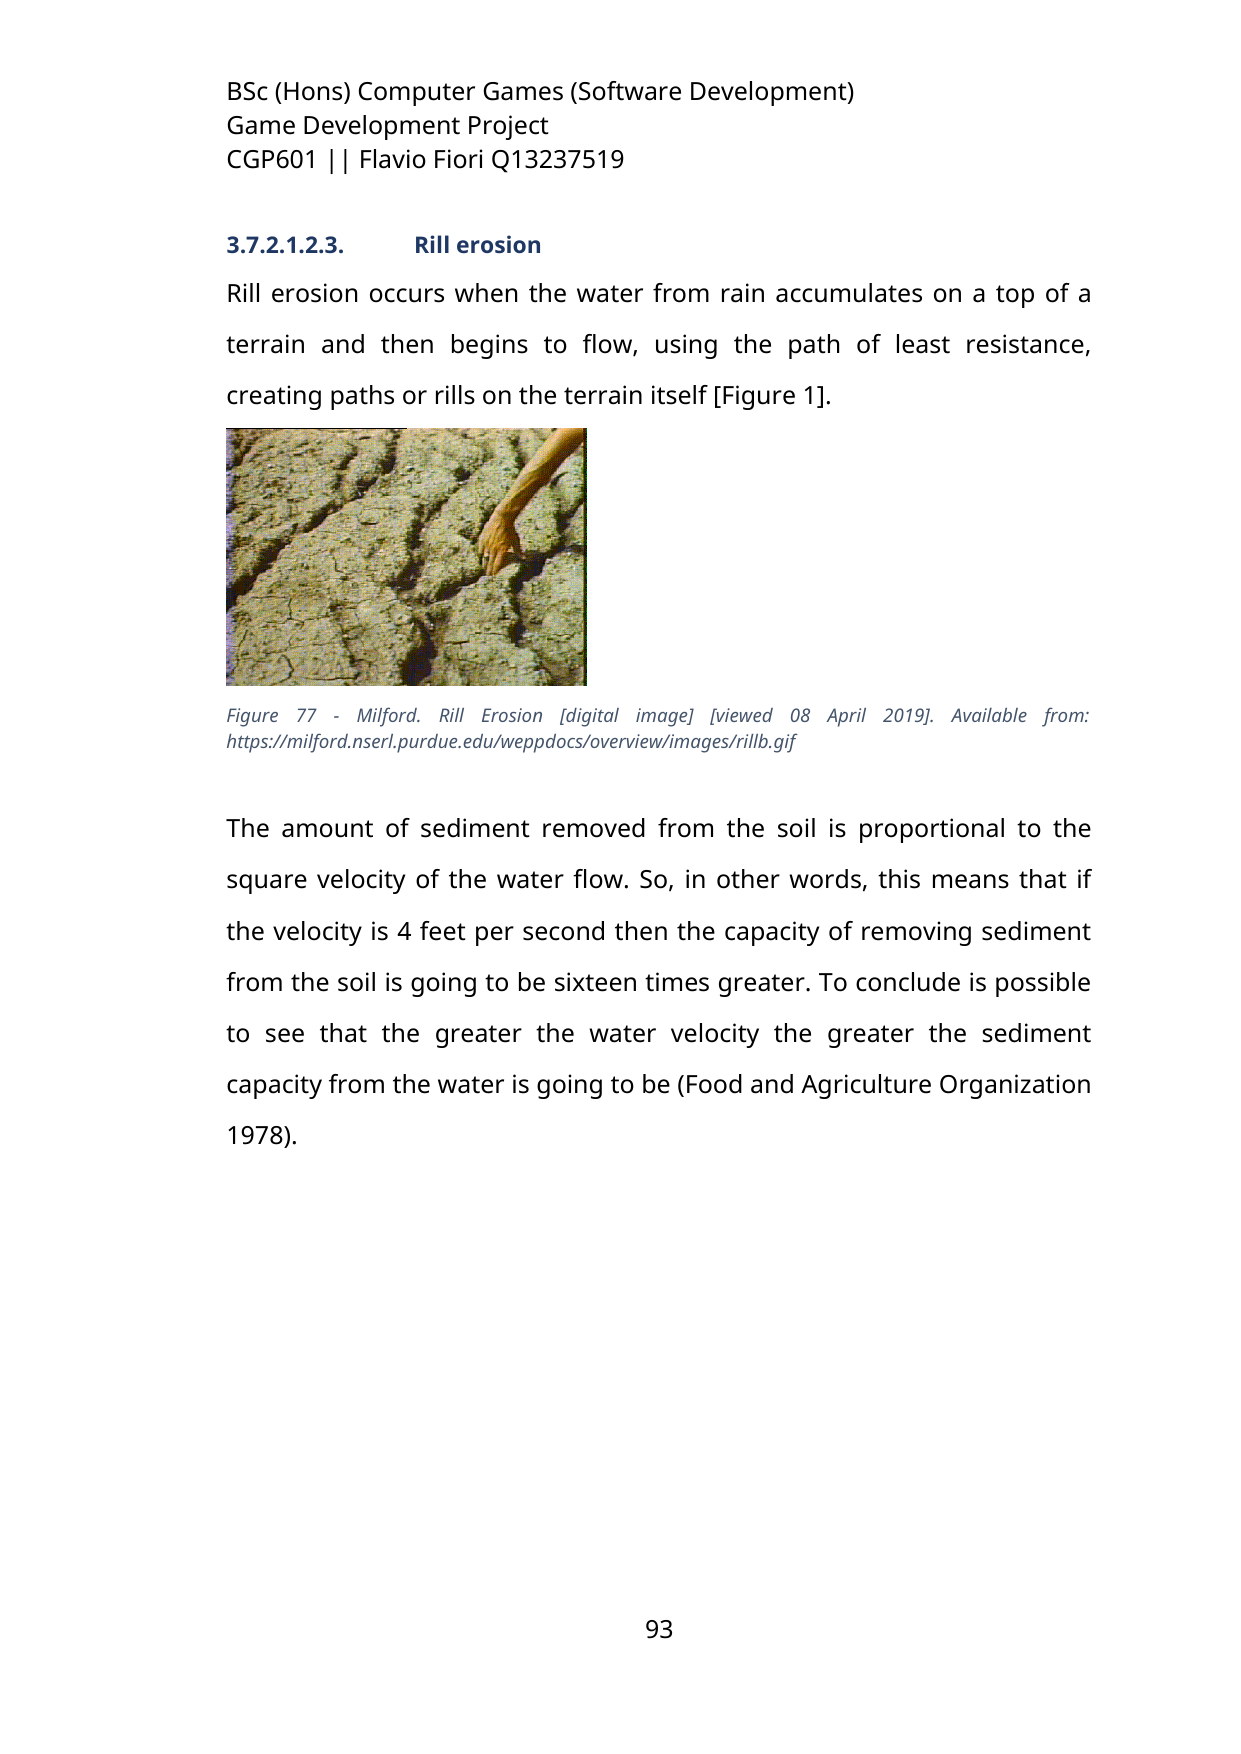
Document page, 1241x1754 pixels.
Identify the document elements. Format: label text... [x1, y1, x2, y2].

subtitle Rill erosion [226, 229, 1092, 260]
picture [226, 428, 587, 686]
text Rill erosion occurs when the water from rain accumulates on a top of a terrain and then begins to flow, using the path of least resistance, creating paths or rills on the terrain itself [Figure 1]. [226, 276, 1092, 412]
text The amount of sediment removed from the soil is proportional to the square velocity of the water flow. So, in other words, this means that if the velocity is 4 feet per second then the capacity of removing sediment from the soil is going to be sixteen times greater. To conclude is possible to see that the greater the water velocity the greater the sediment capacity from the water is going to be (Food and Agriculture Organization 1978). [226, 811, 1092, 1151]
